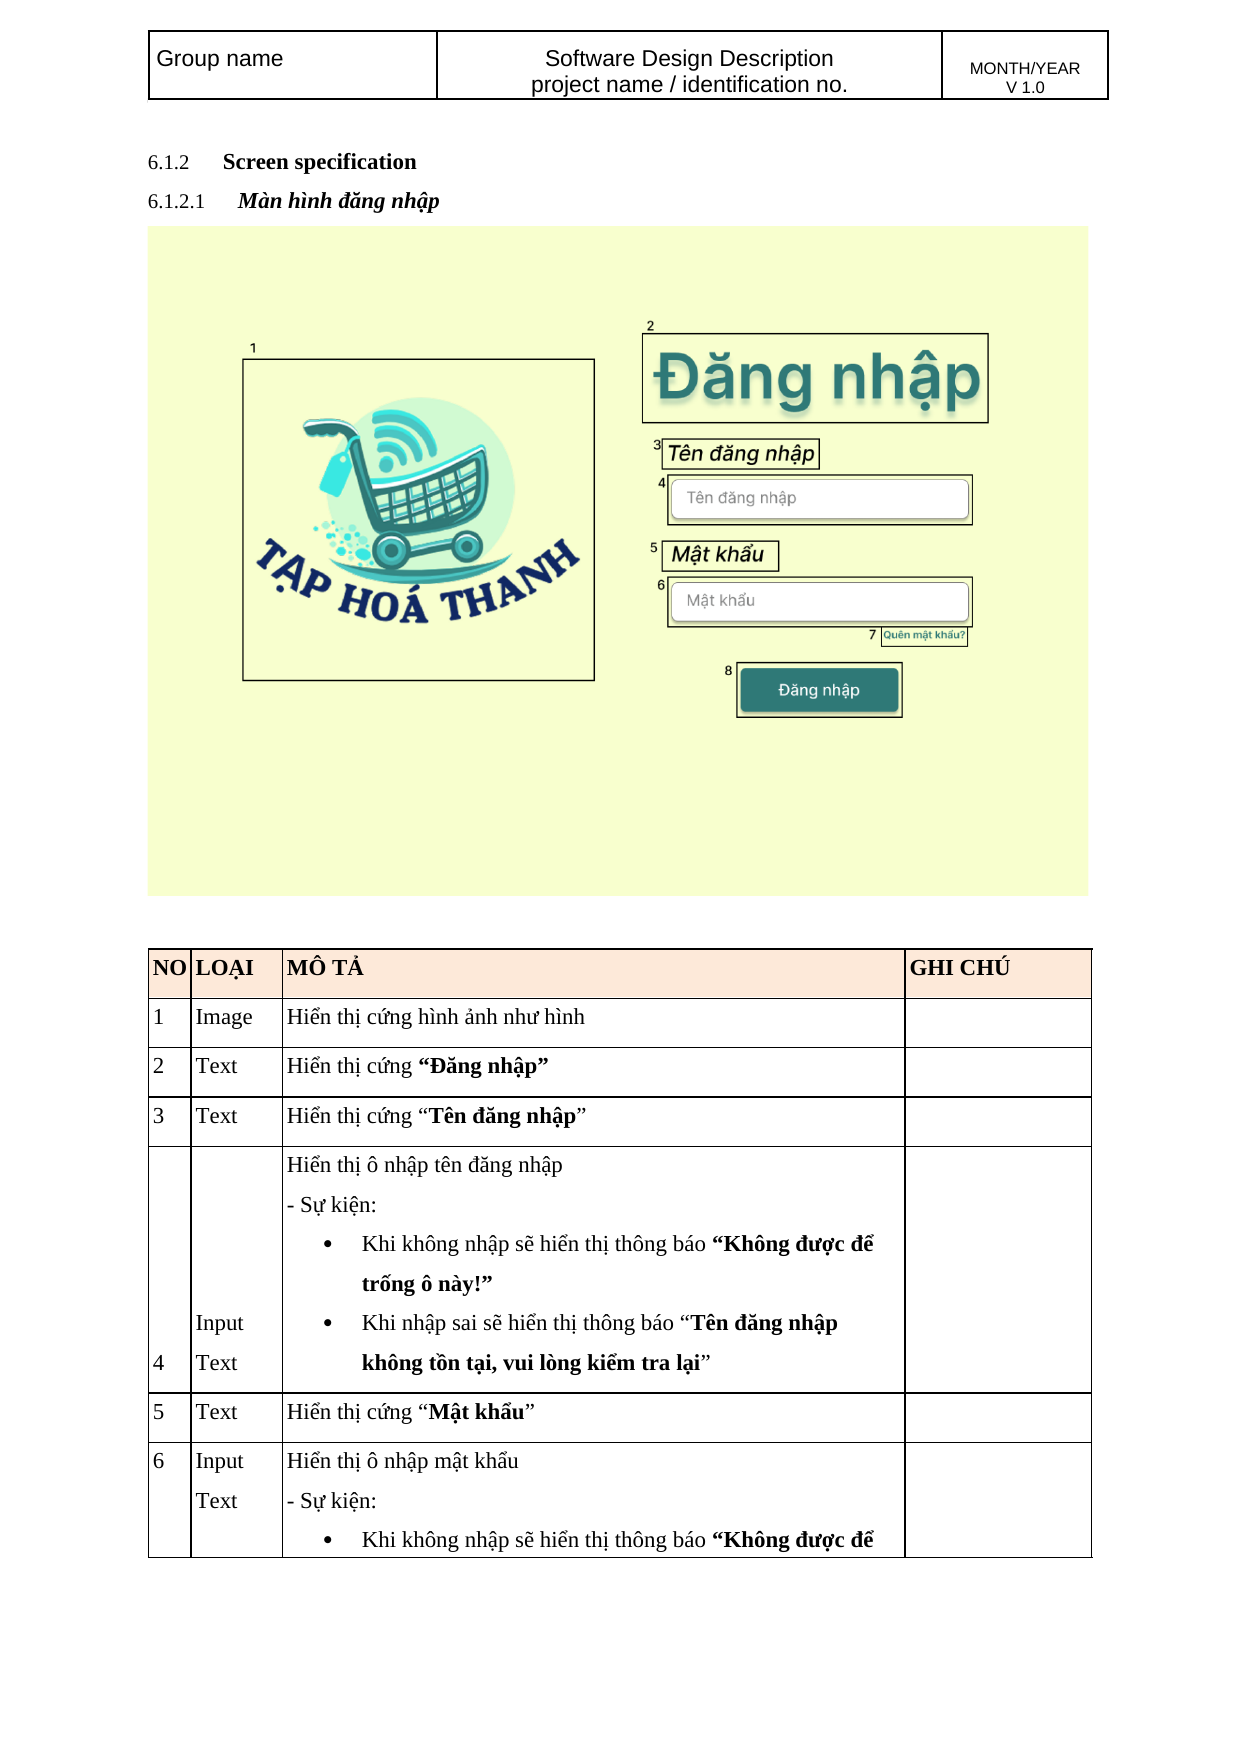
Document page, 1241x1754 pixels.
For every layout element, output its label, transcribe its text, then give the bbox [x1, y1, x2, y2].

table_cell Text [192, 1098, 282, 1146]
table_cell 3 [149, 1098, 190, 1146]
table_header MÔ TẢ [283, 950, 904, 997]
picture [147, 226, 1089, 896]
table_cell Input Text [192, 1147, 282, 1392]
table_cell Text [192, 1394, 282, 1442]
table_cell 4 [149, 1147, 190, 1392]
table_cell [906, 1048, 1091, 1096]
table_cell [906, 1394, 1091, 1442]
table_cell Input Text [192, 1443, 282, 1557]
subtitle Màn hình đăng nhập [148, 187, 1092, 213]
table_cell [906, 999, 1091, 1047]
table_cell Hiển thị cứng “Đăng nhập” [283, 1048, 904, 1096]
table_cell 2 [149, 1048, 190, 1096]
table_cell [906, 1098, 1091, 1146]
table_cell [906, 1443, 1091, 1557]
table_header NO [149, 950, 190, 997]
table_cell [906, 1147, 1091, 1392]
table_cell 6 [149, 1443, 190, 1557]
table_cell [283, 1443, 904, 1557]
table_cell Hiển thị ô nhập tên đăng nhập - Sự kiện: Khi không nhập sẽ hiển thị thông báo “Không được để trống ô này!” Khi nhập sai sẽ hiển thị thông báo “Tên đăng nhập không tồn tại, vui lòng kiểm tra lại” [283, 1147, 904, 1392]
table_cell Hiển thị cứng “Mật khẩu” [283, 1394, 904, 1442]
table_header LOẠI [192, 950, 282, 997]
table_cell Image [192, 999, 282, 1047]
table_cell Text [192, 1048, 282, 1096]
table_cell 1 [149, 999, 190, 1047]
subtitle Screen specification [148, 148, 1092, 174]
table_cell Hiển thị cứng hình ảnh như hình [283, 999, 904, 1047]
table_header GHI CHÚ [906, 950, 1091, 997]
table_cell Hiển thị cứng “Tên đăng nhập” [283, 1098, 904, 1146]
table_cell 5 [149, 1394, 190, 1442]
